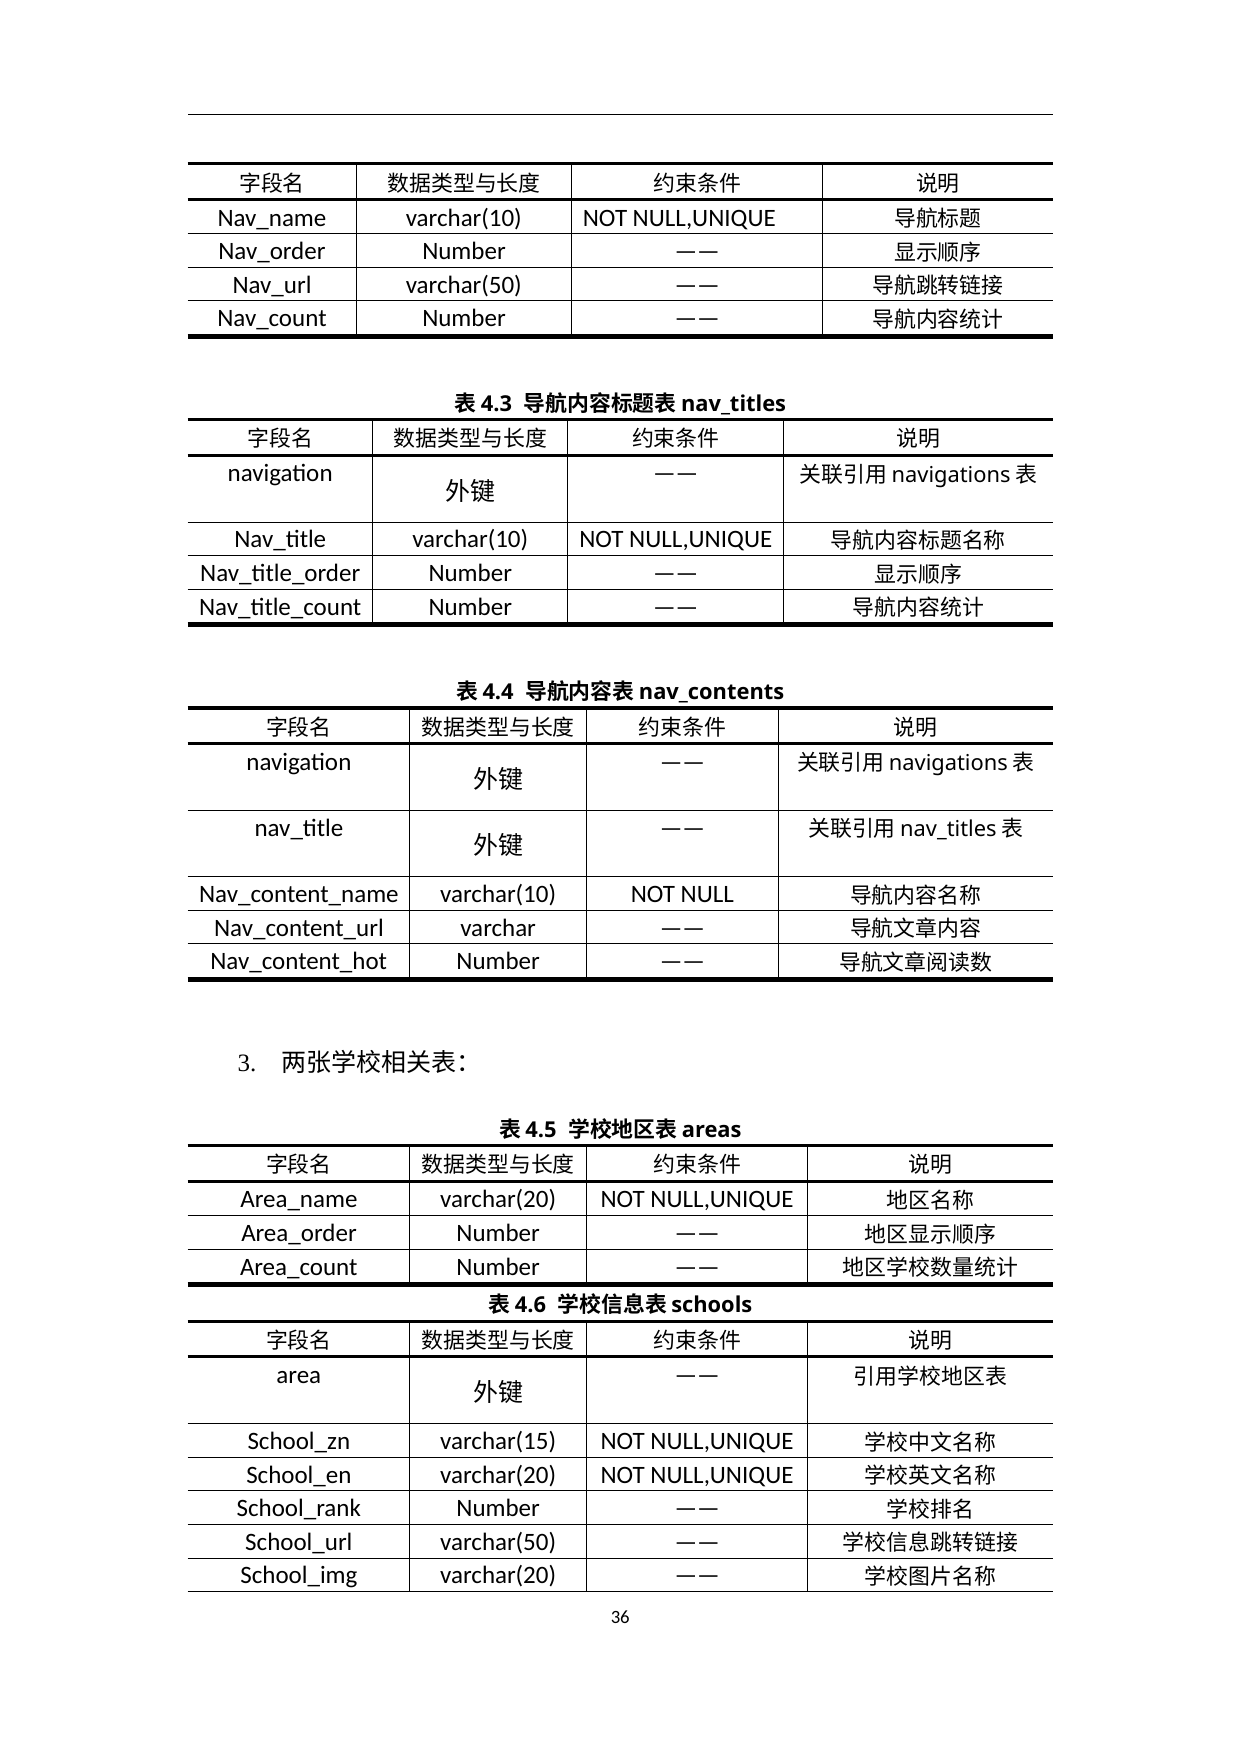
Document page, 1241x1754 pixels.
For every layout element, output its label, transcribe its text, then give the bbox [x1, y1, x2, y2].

table_cell 地区显示顺序 [808, 1216, 1053, 1249]
table_cell —— [572, 268, 822, 300]
table_header 数据类型与长度 [410, 1147, 586, 1179]
table_cell 外键 [410, 811, 586, 876]
table_cell 关联引用navigations表 [779, 745, 1053, 810]
table_header 约束条件 [587, 710, 778, 742]
table_cell varchar(20) [410, 1458, 586, 1490]
table_cell Number [410, 944, 586, 977]
table_cell 导航标题 [823, 201, 1053, 233]
table_cell varchar(10) [357, 201, 571, 233]
table_cell varchar(10) [410, 877, 586, 910]
table_cell Nav_content_name [188, 877, 409, 910]
table_cell NOT NULL,UNIQUE [587, 1183, 807, 1215]
table_header 数据类型与长度 [373, 421, 567, 453]
table_cell 学校排名 [808, 1491, 1053, 1524]
table_cell varchar(50) [357, 268, 571, 300]
table_cell —— [587, 745, 778, 810]
table_cell —— [587, 1525, 807, 1557]
table_header 说明 [784, 421, 1053, 453]
table_header 说明 [779, 710, 1053, 742]
table_cell —— [572, 301, 822, 334]
table_cell —— [568, 590, 783, 622]
table_cell 关联引用navigations表 [784, 457, 1053, 522]
table_header 字段名 [188, 1147, 409, 1179]
table_cell 导航内容标题名称 [784, 523, 1053, 555]
table_cell —— [587, 1216, 807, 1249]
table_cell NOT NULL [587, 877, 778, 910]
table_cell 地区名称 [808, 1183, 1053, 1215]
table_cell varchar(20) [410, 1559, 586, 1591]
table_header 说明 [808, 1323, 1053, 1355]
table_header 字段名 [188, 165, 356, 198]
table_header 说明 [808, 1147, 1053, 1179]
table_cell Nav_title [188, 523, 372, 555]
table_cell —— [587, 1250, 807, 1282]
table_cell Number [357, 301, 571, 334]
table_cell 学校英文名称 [808, 1458, 1053, 1490]
table_header 约束条件 [568, 421, 783, 453]
table_cell 导航内容统计 [823, 301, 1053, 334]
table_cell 学校中文名称 [808, 1424, 1053, 1457]
table_cell Nav_count [188, 301, 356, 334]
table_header 约束条件 [587, 1323, 807, 1355]
table_header 数据类型与长度 [357, 165, 571, 198]
table_cell navigation [188, 457, 372, 522]
table_cell Nav_title_count [188, 590, 372, 622]
table_cell —— [587, 1358, 807, 1423]
table_cell —— [572, 234, 822, 267]
table_cell Number [410, 1216, 586, 1249]
table_cell 导航内容名称 [779, 877, 1053, 910]
table_header 说明 [823, 165, 1053, 198]
text 表4.6 学校信息表schools [187, 1287, 1053, 1319]
table_cell School_img [188, 1559, 409, 1591]
table_cell —— [587, 1491, 807, 1524]
table_cell Number [373, 590, 567, 622]
table_cell Nav_name [188, 201, 356, 233]
table_cell 导航文章内容 [779, 911, 1053, 943]
table_cell 学校信息跳转链接 [808, 1525, 1053, 1557]
table_cell 外键 [410, 745, 586, 810]
table_cell School_en [188, 1458, 409, 1490]
table_cell —— [587, 911, 778, 943]
table_cell Number [410, 1491, 586, 1524]
text 表4.5 学校地区表areas [187, 1111, 1053, 1144]
table_cell —— [587, 811, 778, 876]
text 表4.4 导航内容表nav_contents [187, 674, 1053, 706]
table_cell nav_title [188, 811, 409, 876]
table_cell varchar(15) [410, 1424, 586, 1457]
table_cell 外键 [410, 1358, 586, 1423]
table_cell Number [357, 234, 571, 267]
table_cell Number [373, 556, 567, 589]
table_cell 学校图片名称 [808, 1559, 1053, 1591]
table_cell Area_count [188, 1250, 409, 1282]
table_cell 导航跳转链接 [823, 268, 1053, 300]
table_cell Number [410, 1250, 586, 1282]
table_cell —— [568, 556, 783, 589]
table_cell Nav_title_order [188, 556, 372, 589]
table_cell NOT NULL,UNIQUE [568, 523, 783, 555]
table_header 字段名 [188, 1323, 409, 1355]
table_cell area [188, 1358, 409, 1423]
table_header 数据类型与长度 [410, 710, 586, 742]
text 表4.3 导航内容标题表nav_titles [187, 385, 1053, 418]
table_cell Nav_content_url [188, 911, 409, 943]
table_cell 外键 [373, 457, 567, 522]
table_header 约束条件 [572, 165, 822, 198]
table_cell Area_order [188, 1216, 409, 1249]
table_cell School_rank [188, 1491, 409, 1524]
table_cell School_url [188, 1525, 409, 1557]
table_header 数据类型与长度 [410, 1323, 586, 1355]
table_cell NOT NULL,UNIQUE [572, 201, 822, 233]
table_cell Nav_order [188, 234, 356, 267]
table_cell varchar(10) [373, 523, 567, 555]
table_cell varchar [410, 911, 586, 943]
table_cell 显示顺序 [823, 234, 1053, 267]
table_cell varchar(20) [410, 1183, 586, 1215]
table_cell 导航文章阅读数 [779, 944, 1053, 977]
table_cell NOT NULL,UNIQUE [587, 1424, 807, 1457]
table_cell 引用学校地区表 [808, 1358, 1053, 1423]
table_cell NOT NULL,UNIQUE [587, 1458, 807, 1490]
table_cell —— [568, 457, 783, 522]
table_cell Nav_content_hot [188, 944, 409, 977]
table_cell —— [587, 1559, 807, 1591]
table_cell Nav_url [188, 268, 356, 300]
table_header 字段名 [188, 421, 372, 453]
list 两张学校相关表： [237, 1028, 1053, 1093]
table_cell 地区学校数量统计 [808, 1250, 1053, 1282]
table_header 字段名 [188, 710, 409, 742]
table_cell Area_name [188, 1183, 409, 1215]
table_cell navigation [188, 745, 409, 810]
table_cell 导航内容统计 [784, 590, 1053, 622]
table_cell 显示顺序 [784, 556, 1053, 589]
table_cell 关联引用nav_titles表 [779, 811, 1053, 876]
table_header 约束条件 [587, 1147, 807, 1179]
table_cell —— [587, 944, 778, 977]
table_cell School_zn [188, 1424, 409, 1457]
table_cell varchar(50) [410, 1525, 586, 1557]
